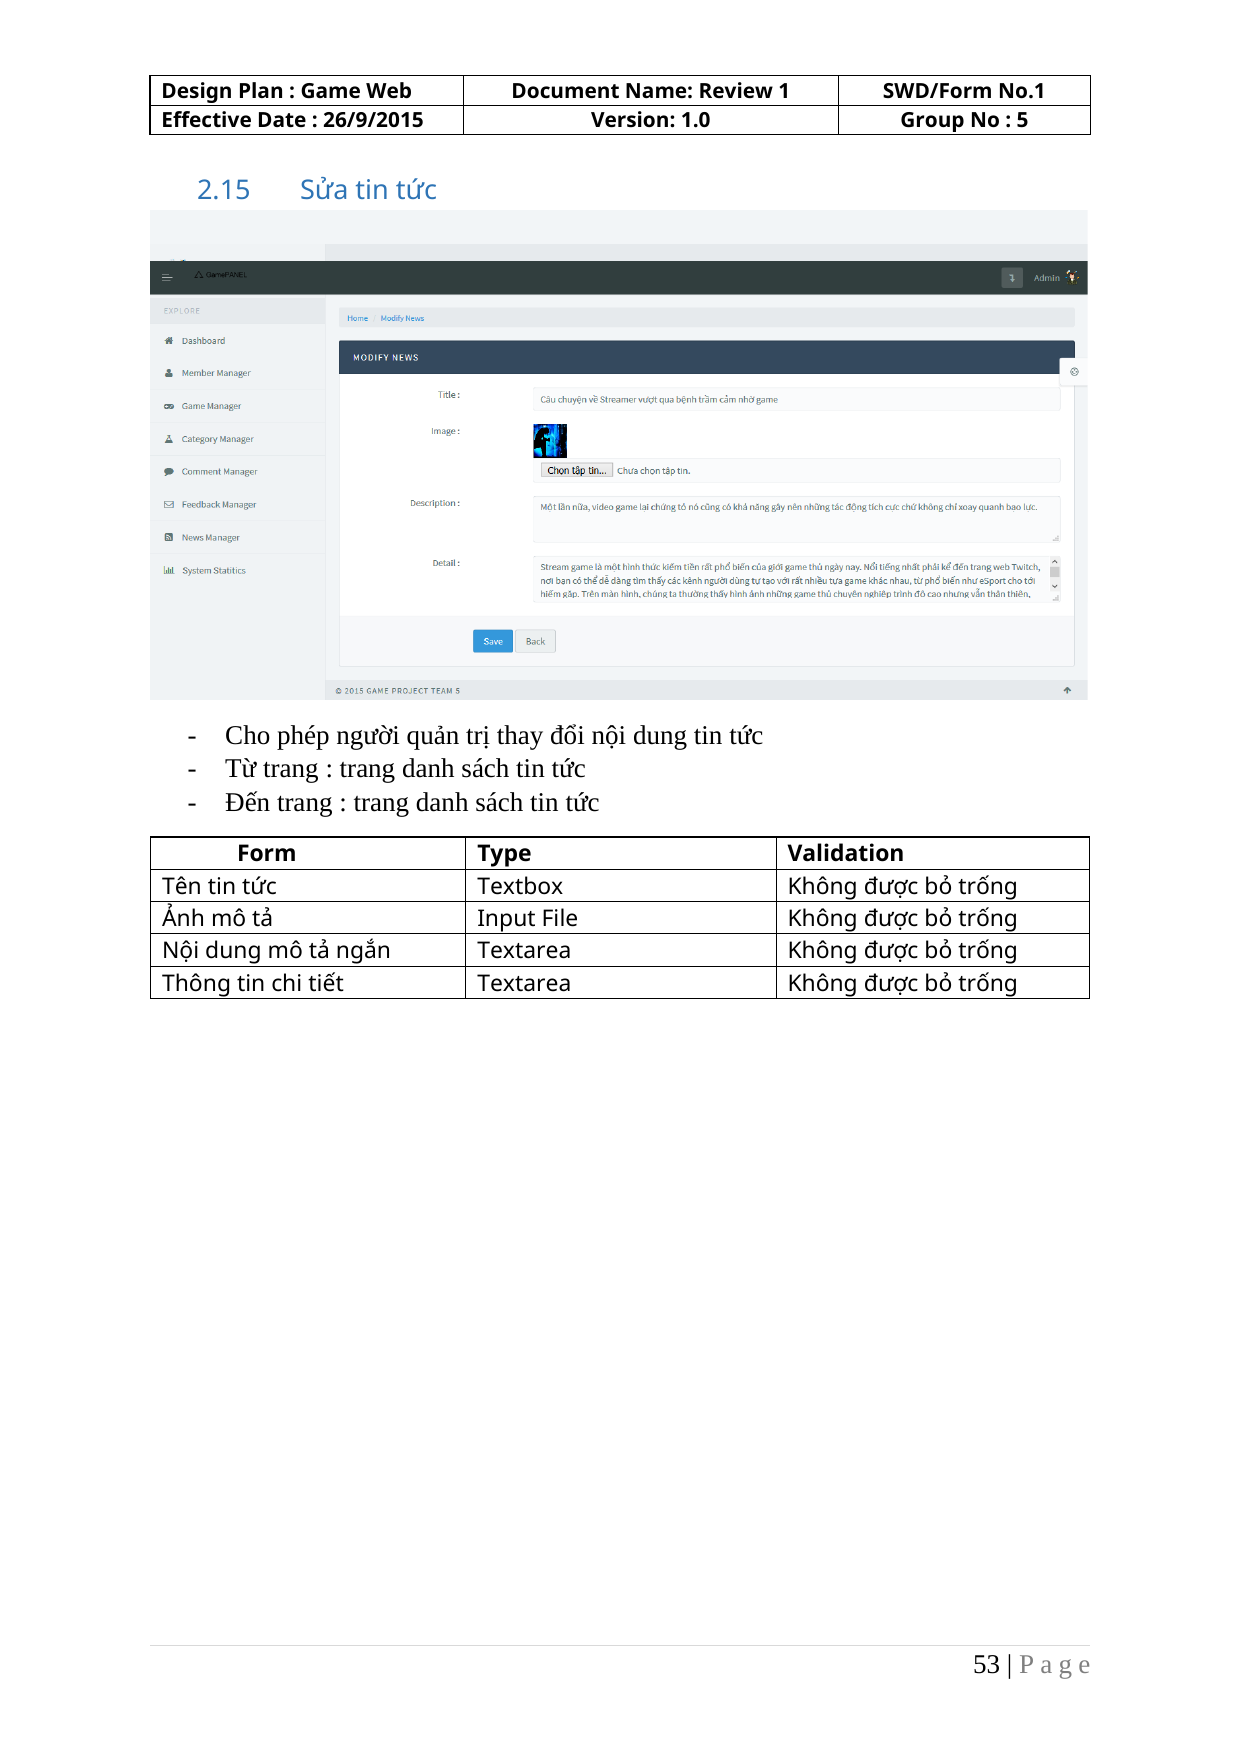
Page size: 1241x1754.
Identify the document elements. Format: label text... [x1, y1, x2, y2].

table_cell Textarea [466, 934, 776, 966]
table_cell Không được bỏ trống [777, 934, 1089, 966]
table_cell Textbox [466, 870, 776, 901]
table_cell Textarea [466, 967, 776, 998]
list Từ trang : trang danh sách tin tức [187, 753, 1090, 784]
table_header Form [151, 838, 465, 869]
list Đến trang : trang danh sách tin tức [187, 786, 1090, 817]
table_cell Thông tin chi tiết [151, 967, 465, 998]
table_cell Không được bỏ trống [777, 902, 1089, 933]
table_cell Không được bỏ trống [777, 967, 1089, 998]
table_header Type [466, 838, 776, 869]
table_cell Ảnh mô tả [151, 902, 465, 933]
table_cell Nội dung mô tả ngắn [151, 934, 465, 966]
table_cell Tên tin tức [151, 870, 465, 901]
table_cell Không được bỏ trống [777, 870, 1089, 901]
list Cho phép người quản trị thay đổi nội dung tin tức [187, 719, 1090, 750]
picture [150, 210, 1088, 700]
subtitle Sửa tin tức [197, 170, 1090, 207]
table_cell Input File [466, 902, 776, 933]
table_header Validation [777, 838, 1089, 869]
